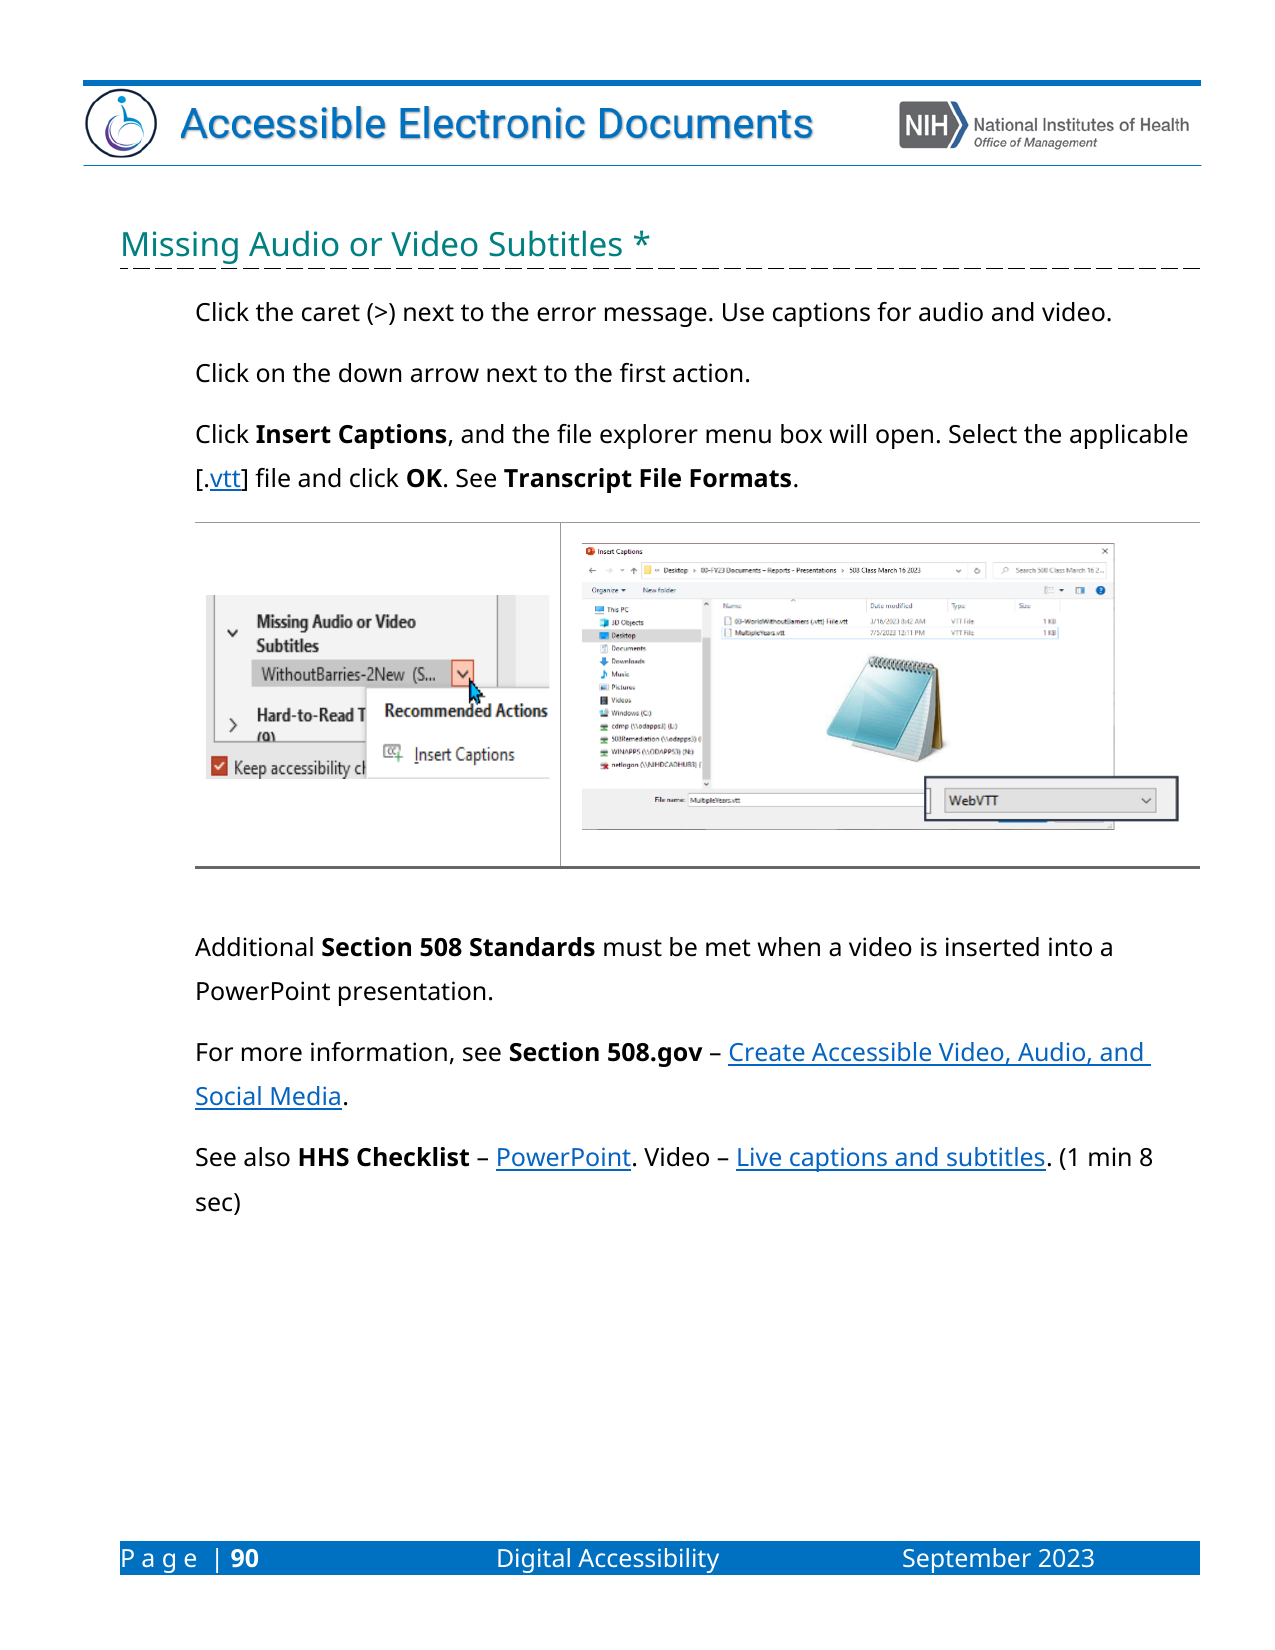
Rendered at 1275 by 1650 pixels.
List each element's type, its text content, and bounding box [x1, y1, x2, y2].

text Click on the down arrow next to the first action. [195, 355, 1200, 389]
text For more information, see Section 508.gov – Create Accessible Video, Audio, and Social Media. [195, 1035, 1200, 1113]
picture [205, 595, 550, 779]
text Click the caret (>) next to the error message. Use captions for audio and video. [195, 294, 1200, 328]
text See also HHS Checklist – PowerPoint. Video – Live captions and subtitles. (1 min 8 sec) [195, 1140, 1200, 1218]
picture [75, 75, 1210, 171]
text Click Insert Captions, and the file explorer menu box will open. Select the applicable [.vtt] file and click OK. See Transcript File Formats. [195, 416, 1200, 495]
table_header [561, 523, 1200, 866]
picture [582, 543, 1179, 830]
subtitle Missing Audio or Video Subtitles * [120, 221, 1200, 269]
text Additional Section 508 Standards must be met when a video is inserted into a PowerPoint presentation. [195, 929, 1200, 1008]
table_header [195, 523, 560, 866]
